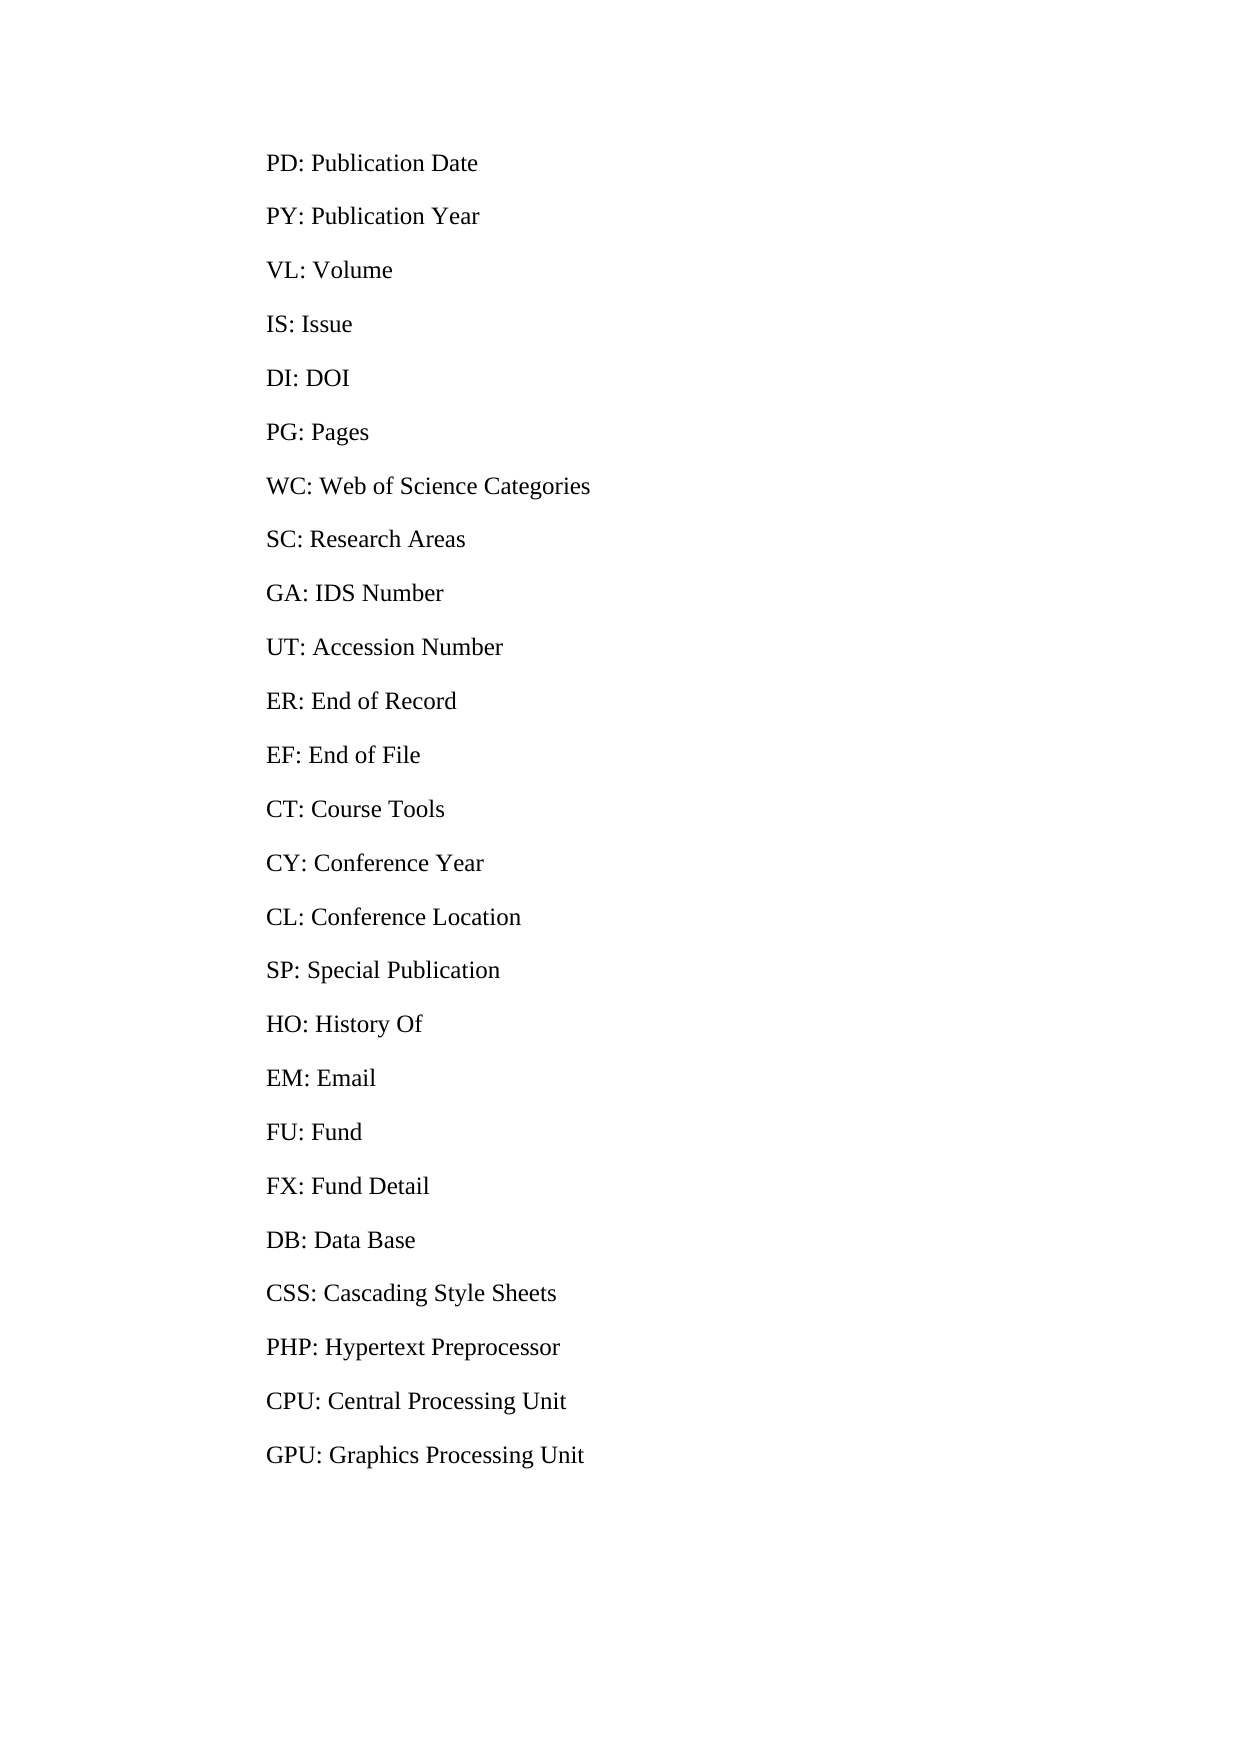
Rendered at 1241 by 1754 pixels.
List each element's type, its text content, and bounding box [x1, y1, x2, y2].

text DB: Data Base [266, 1225, 1093, 1253]
text FX: Fund Detail [266, 1171, 1093, 1199]
text IS: Issue [266, 309, 1093, 338]
text UT: Accession Number [266, 632, 1093, 661]
text EF: End of File [266, 740, 1093, 769]
text PD: Publication Date [266, 148, 1093, 176]
text CSS: Cascading Style Sheets [266, 1278, 1093, 1307]
text PG: Pages [266, 417, 1093, 446]
text GA: IDS Number [266, 578, 1093, 607]
text SP: Special Publication [266, 955, 1093, 984]
text PHP: Hypertext Preprocessor [266, 1332, 1093, 1361]
text GPU: Graphics Processing Unit [266, 1440, 1093, 1469]
text DI: DOI [266, 363, 1093, 392]
text FU: Fund [266, 1117, 1093, 1146]
text CL: Conference Location [266, 902, 1093, 930]
text HO: History Of [266, 1009, 1093, 1038]
text EM: Email [266, 1063, 1093, 1092]
text CT: Course Tools [266, 794, 1093, 823]
text CPU: Central Processing Unit [266, 1386, 1093, 1415]
text CY: Conference Year [266, 848, 1093, 876]
text VL: Volume [266, 255, 1093, 284]
text PY: Publication Year [266, 201, 1093, 230]
text ER: End of Record [266, 686, 1093, 715]
text SC: Research Areas [266, 524, 1093, 553]
text WC: Web of Science Categories [266, 471, 1093, 499]
